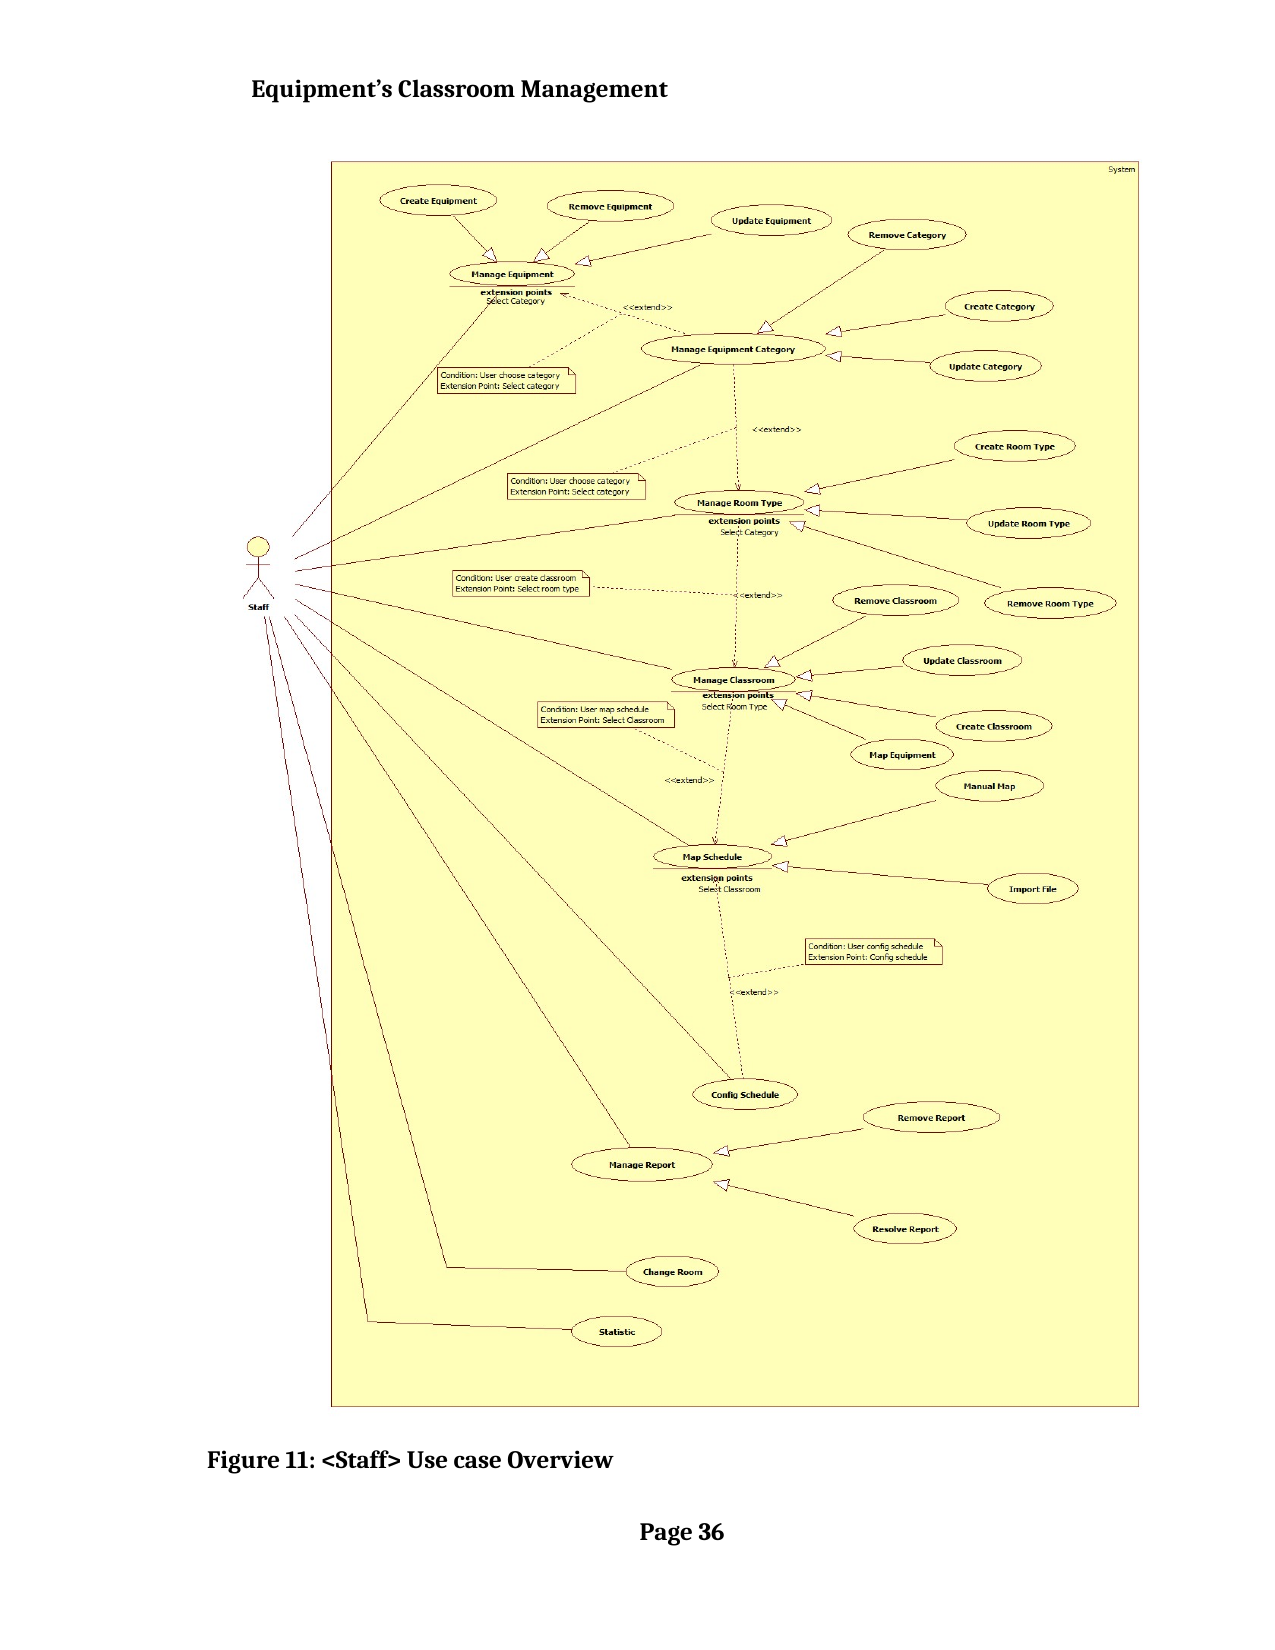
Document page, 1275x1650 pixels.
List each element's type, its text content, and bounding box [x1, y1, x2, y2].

picture [206, 147, 1154, 1421]
